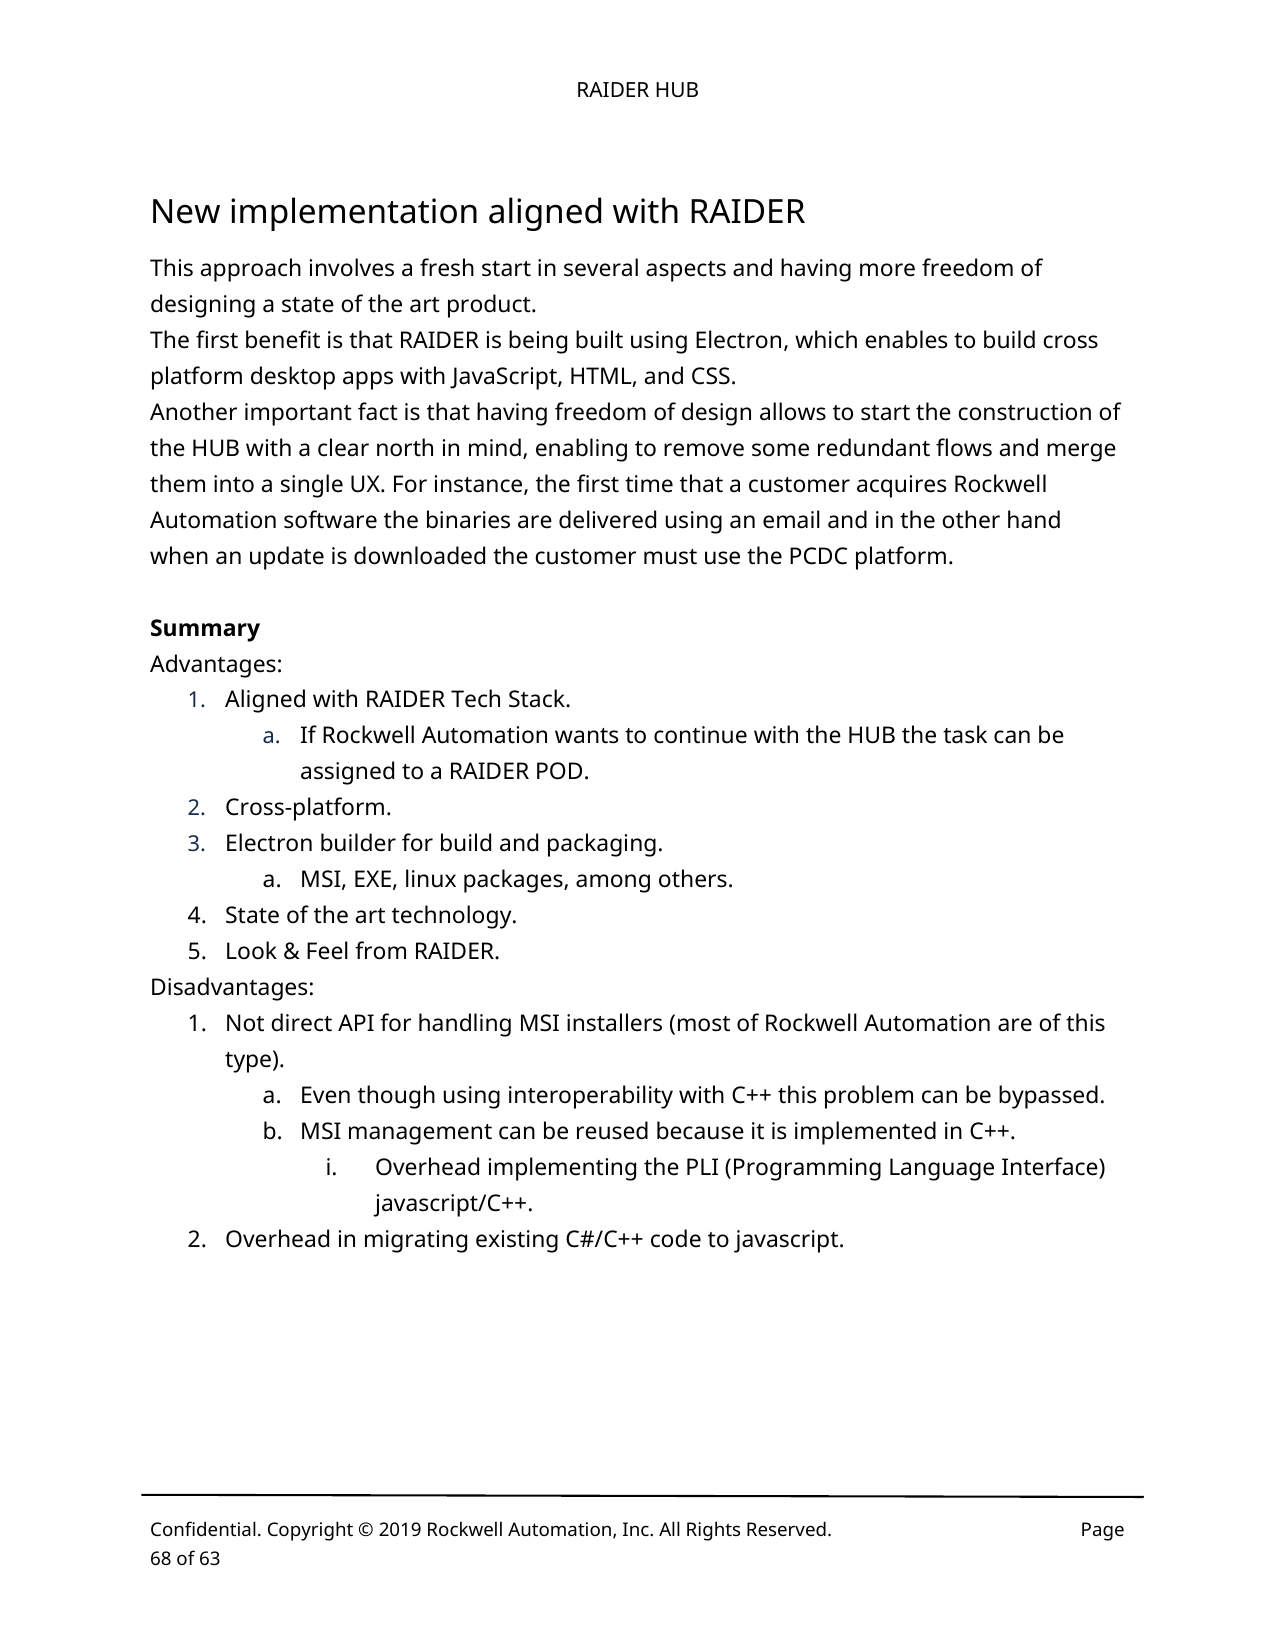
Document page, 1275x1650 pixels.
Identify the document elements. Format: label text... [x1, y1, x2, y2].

list Electron builder for build and packaging. [187, 827, 1125, 858]
text This approach involves a fresh start in several aspects and having more freedom of designing a state of the art product. [150, 252, 1125, 319]
text Another important fact is that having freedom of design allows to start the construction of the HUB with a clear north in mind, enabling to remove some redundant flows and merge them into a single UX. For instance, the first time that a customer acquires Rockwell Automation software the binaries are delivered using an email and in the other hand when an update is downloaded the customer must use the PCDC platform. [150, 396, 1125, 571]
text Summary [150, 612, 1125, 643]
text Advantages: [150, 647, 1125, 679]
list Overhead in migrating existing C#/C++ code to javascript. [187, 1222, 1125, 1254]
list Cross-platform. [187, 791, 1125, 822]
list Overhead implementing the PLI (Programming Language Interface) javascript/C++. [337, 1151, 1125, 1218]
list State of the art technology. [187, 899, 1125, 930]
list Even though using interoperability with C++ this problem can be bypassed. [262, 1079, 1125, 1110]
subtitle New implementation aligned with RAIDER [150, 187, 1125, 233]
list MSI, EXE, linux packages, among others. [262, 863, 1125, 894]
list Not direct API for handling MSI installers (most of Rockwell Automation are of this type). [187, 1007, 1125, 1074]
list Aligned with RAIDER Tech Stack. [187, 683, 1125, 715]
text The first benefit is that RAIDER is being built using Electron, which enables to build cross platform desktop apps with JavaScript, HTML, and CSS. [150, 324, 1125, 391]
list If Rockwell Automation wants to continue with the HUB the task can be assigned to a RAIDER POD. [262, 719, 1125, 787]
list Look & Feel from RAIDER. [187, 935, 1125, 966]
list MSI management can be reused because it is implemented in C++. [262, 1115, 1125, 1146]
text Disadvantages: [150, 971, 1125, 1002]
